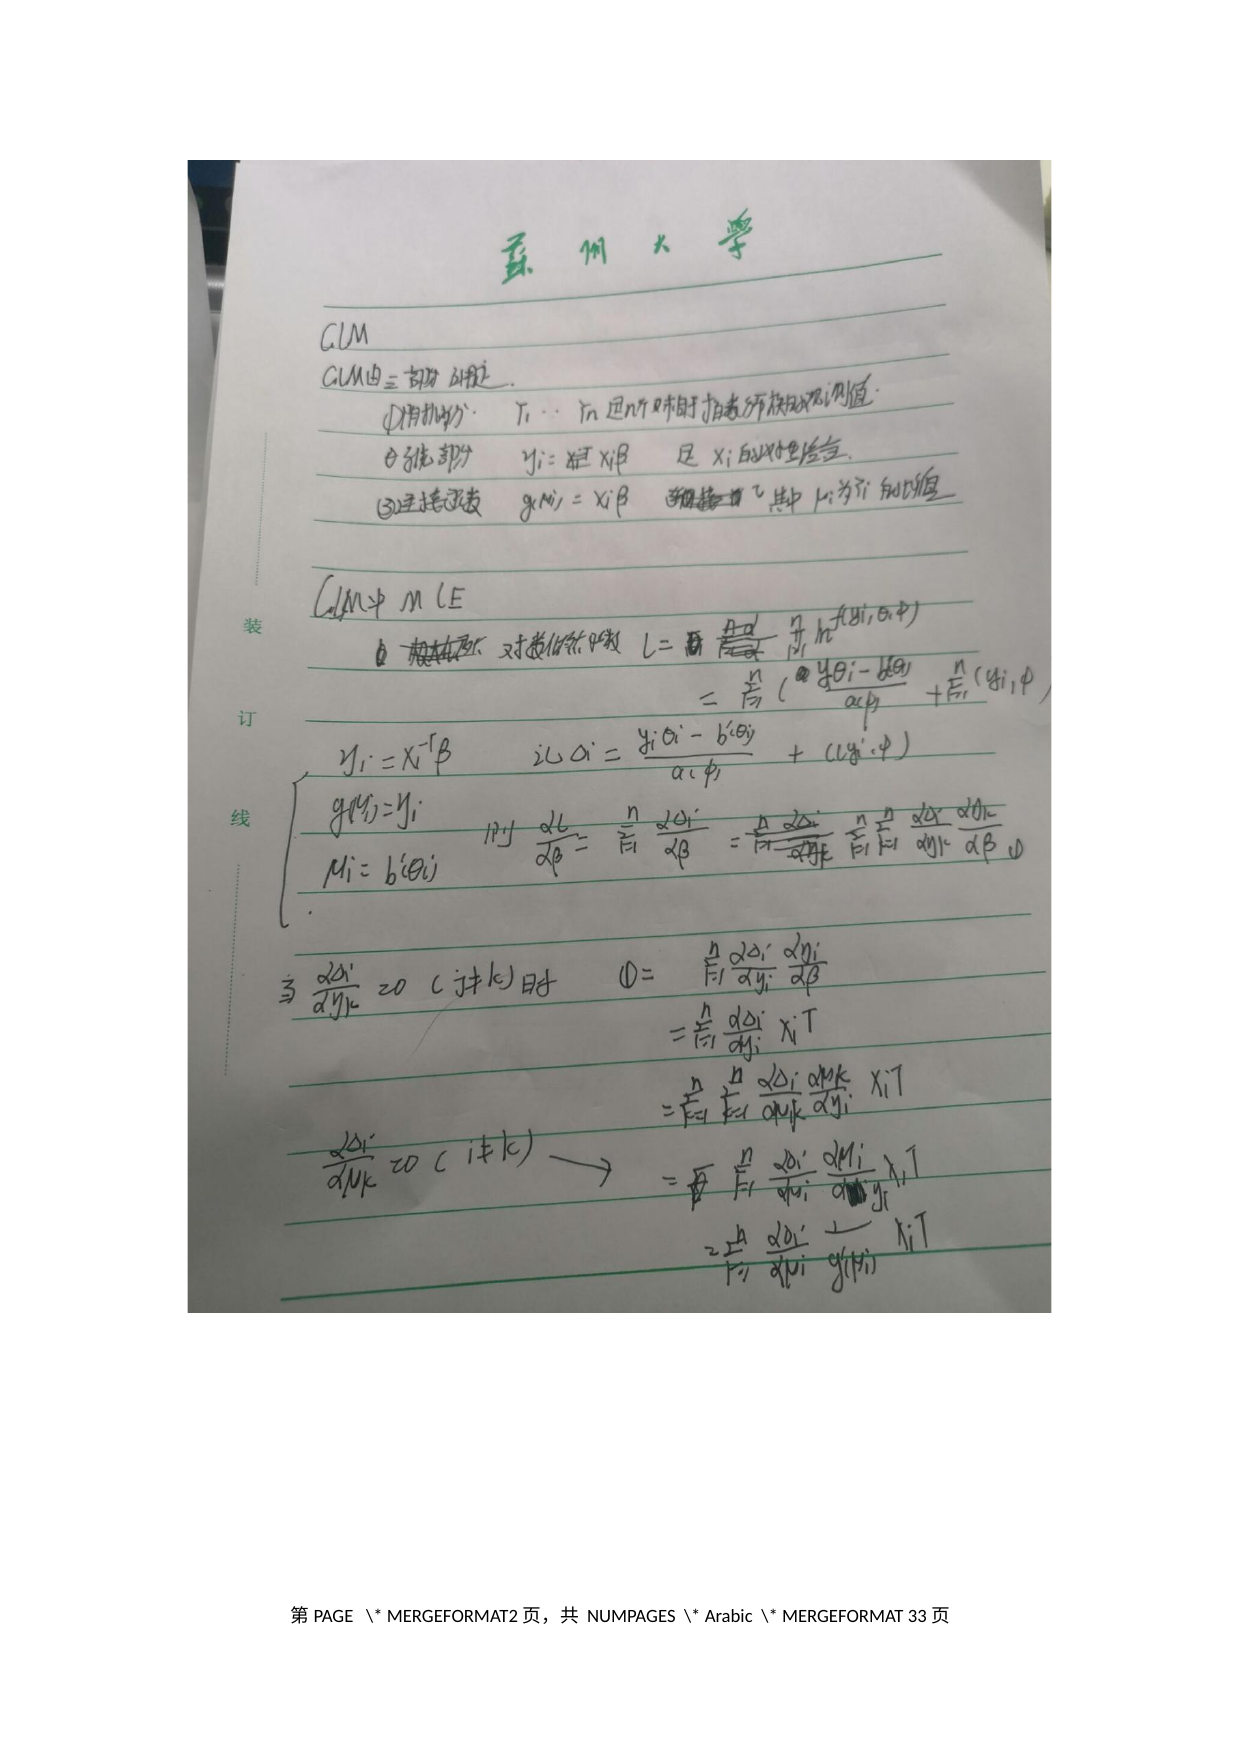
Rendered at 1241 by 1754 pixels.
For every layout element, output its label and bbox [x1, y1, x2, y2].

picture [187, 160, 1052, 1313]
